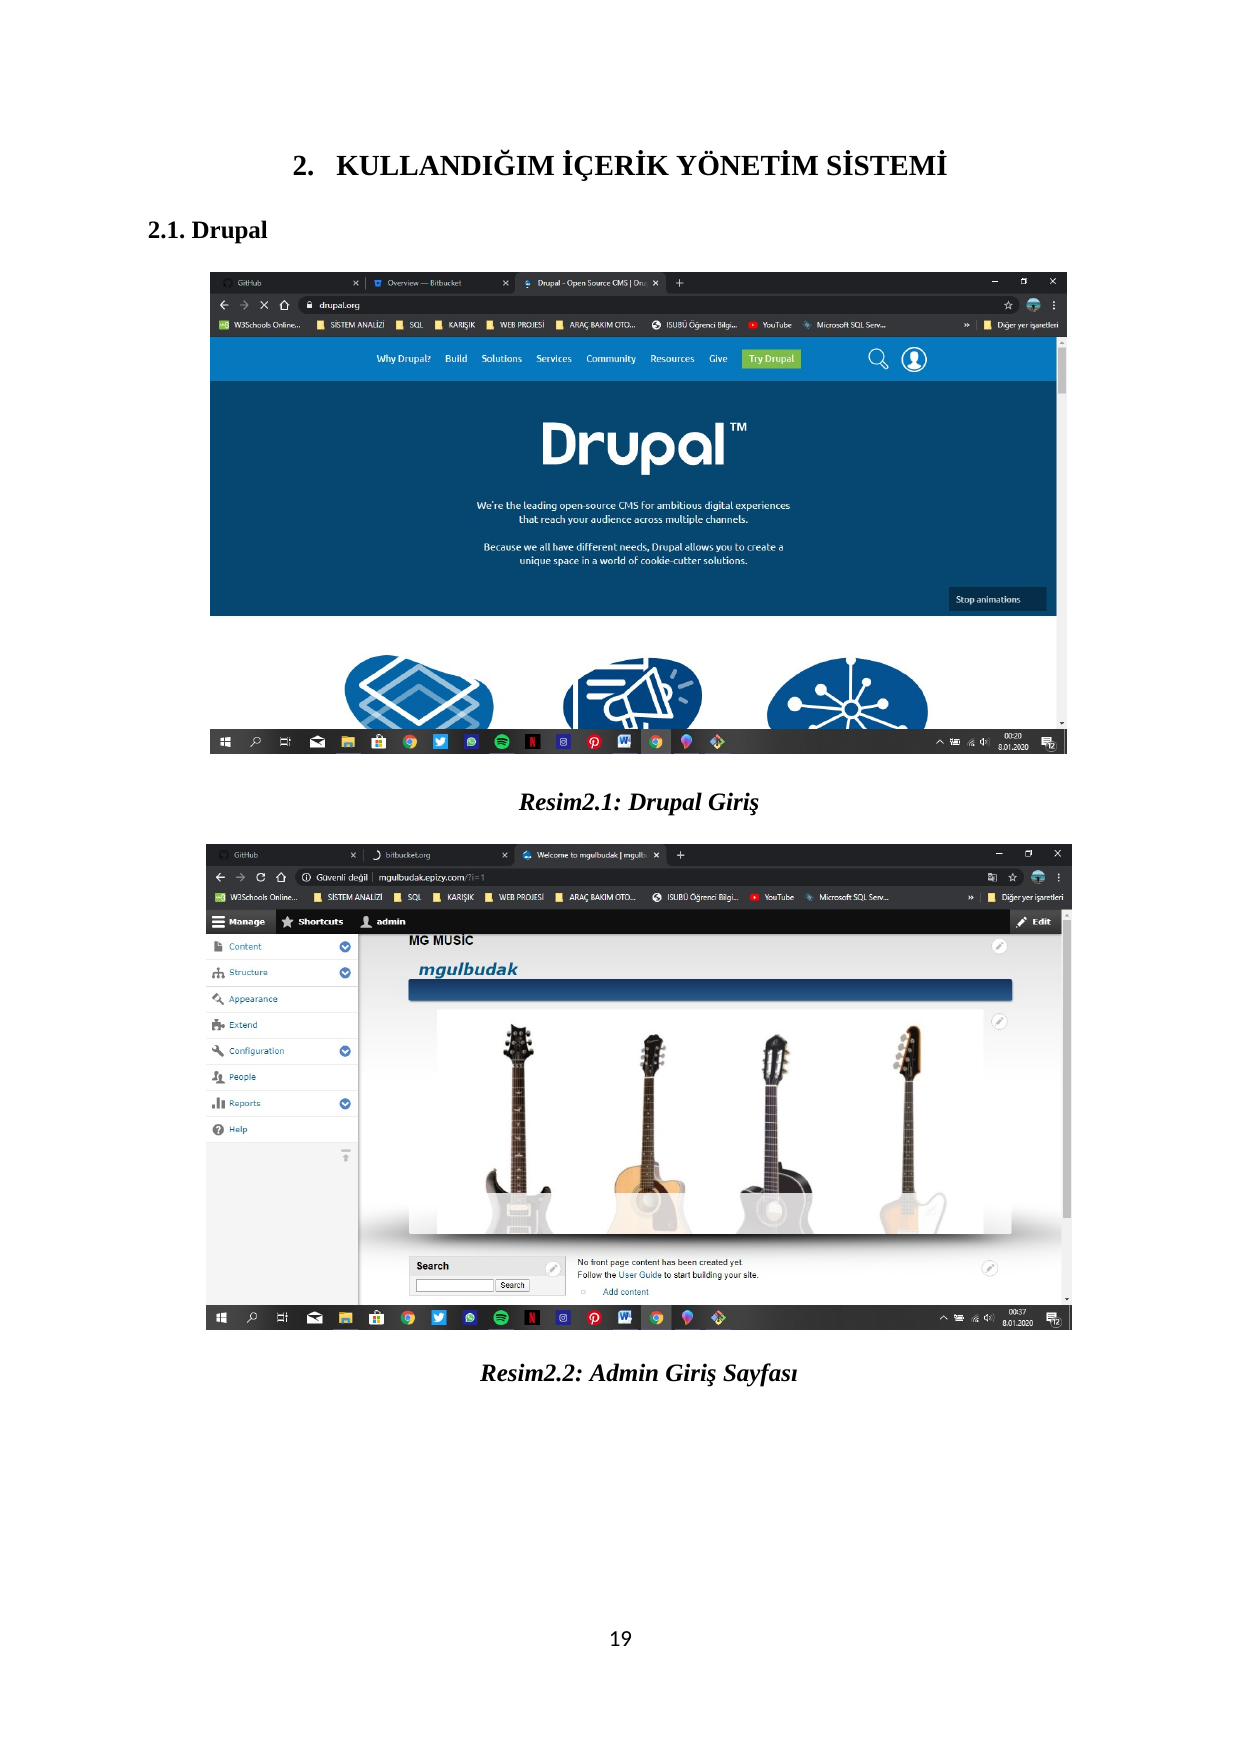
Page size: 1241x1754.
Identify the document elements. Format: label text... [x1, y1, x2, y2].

text Resim2.2: Admin Giriş Sayfası [185, 1358, 1093, 1387]
list KULLANDIĞIM İÇERİK YÖNETİM SİSTEMİ [148, 148, 1093, 181]
list Drupal [148, 215, 1093, 243]
picture [210, 272, 1067, 754]
picture [206, 844, 1072, 1330]
text Resim2.1: Drupal Giriş [185, 787, 1093, 816]
